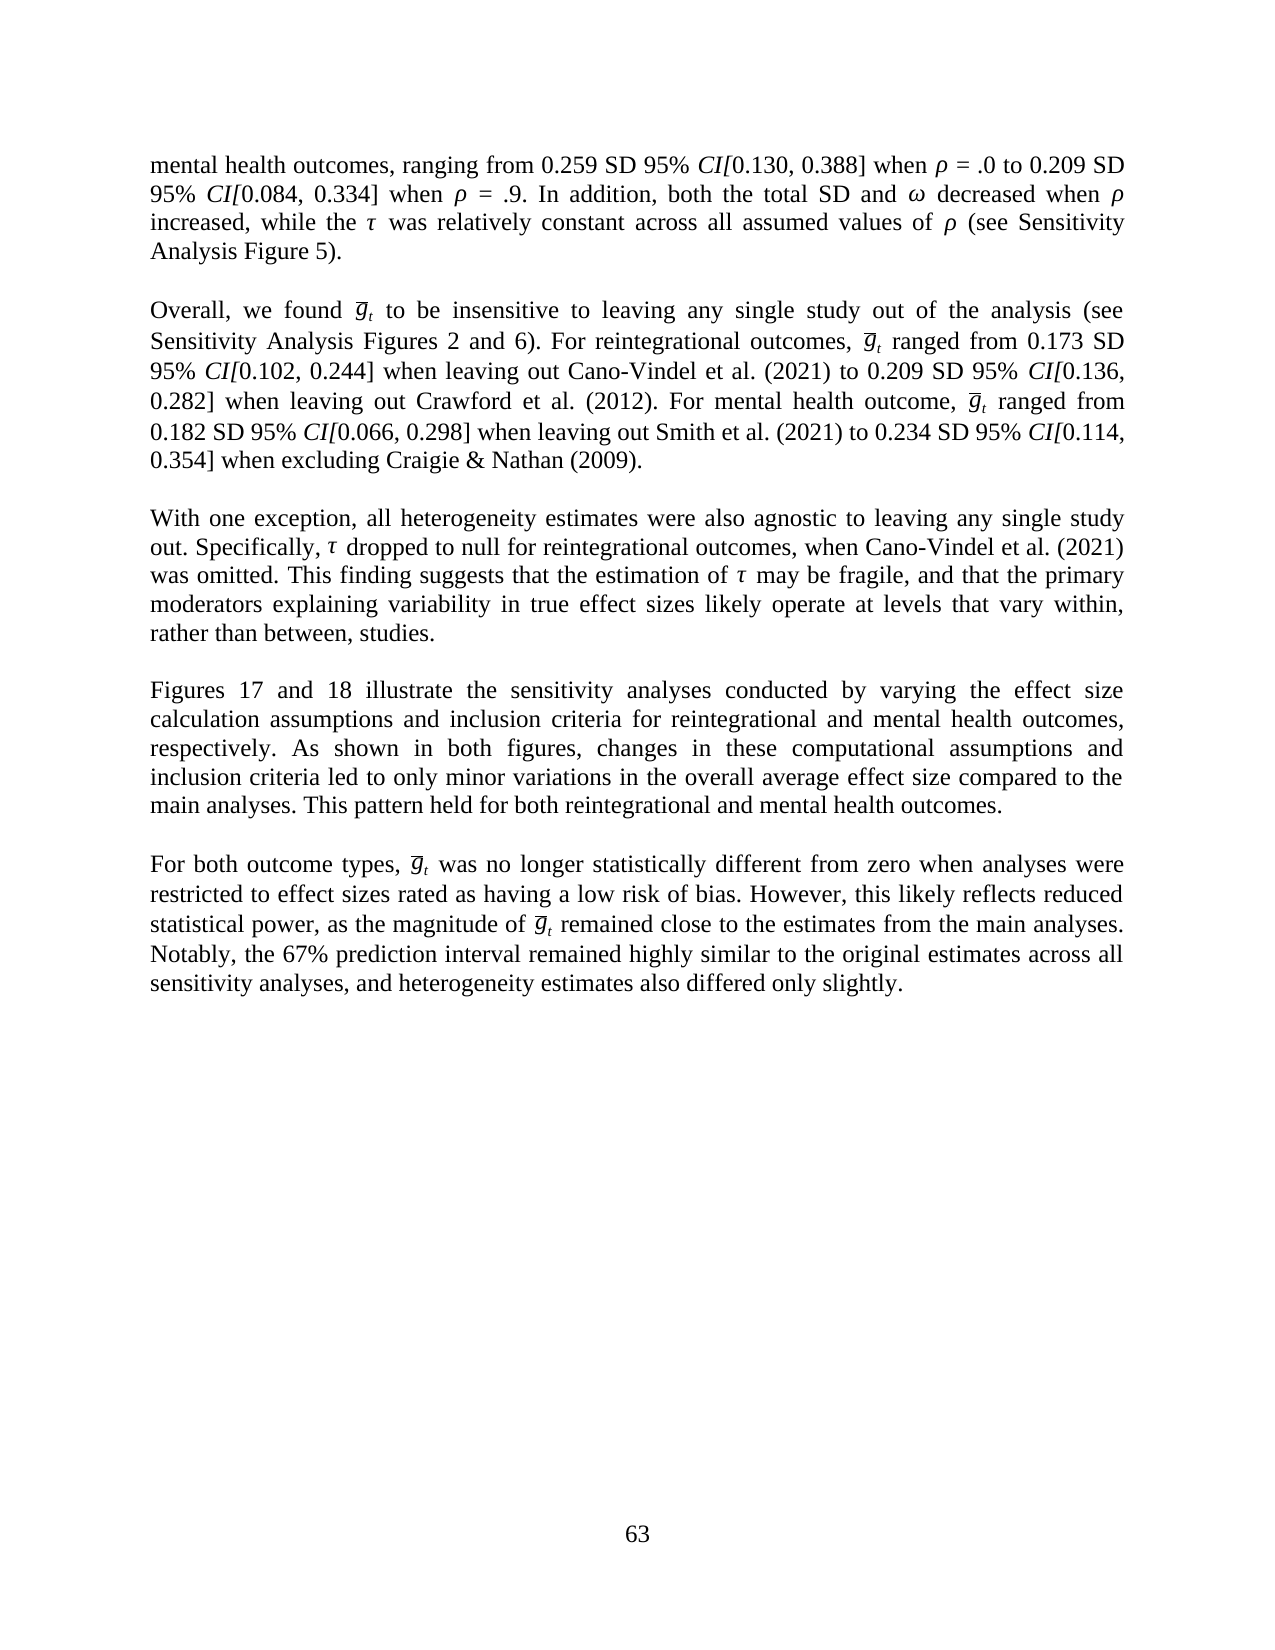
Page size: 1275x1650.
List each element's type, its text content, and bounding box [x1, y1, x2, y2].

text Figures 17 and 18 illustrate the sensitivity analyses conducted by varying the effect size calculation assumptions and inclusion criteria for reintegrational and mental health outcomes, respectively. As shown in both figures, changes in these computational assumptions and inclusion criteria led to only minor variations in the overall average effect size compared to the main analyses. This pattern held for both reintegrational and mental health outcomes. [150, 675, 1125, 819]
text Overall, we found to be insensitive to leaving any single study out of the analysis (see Sensitivity Analysis Figures 2 and 6). For reintegrational outcomes, ranged from 0.173 SD 95% CI[0.102, 0.244] when leaving out Cano-Vindel et al. (2021) to 0.209 SD 95% CI[0.136, 0.282] when leaving out Crawford et al. (2012). For mental health outcome, ranged from 0.182 SD 95% CI[0.066, 0.298] when leaving out Smith et al. (2021) to 0.234 SD 95% CI[0.114, 0.354] when excluding Craigie & Nathan (2009). [150, 294, 1125, 474]
text With one exception, all heterogeneity estimates were also agnostic to leaving any single study out. Specifically, dropped to null for reintegrational outcomes, when Cano-Vindel et al. (2021) was omitted. This finding suggests that the estimation of may be fragile, and that the primary moderators explaining variability in true effect sizes likely operate at levels that vary within, rather than between, studies. [150, 503, 1125, 647]
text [150, 150, 1125, 265]
text For both outcome types, was no longer statistically different from zero when analyses were restricted to effect sizes rated as having a low risk of bias. However, this likely reflects reduced statistical power, as the magnitude of remained close to the estimates from the main analyses. Notably, the 67% prediction interval remained highly similar to the original estimates across all sensitivity analyses, and heterogeneity estimates also differed only slightly. [150, 848, 1125, 997]
